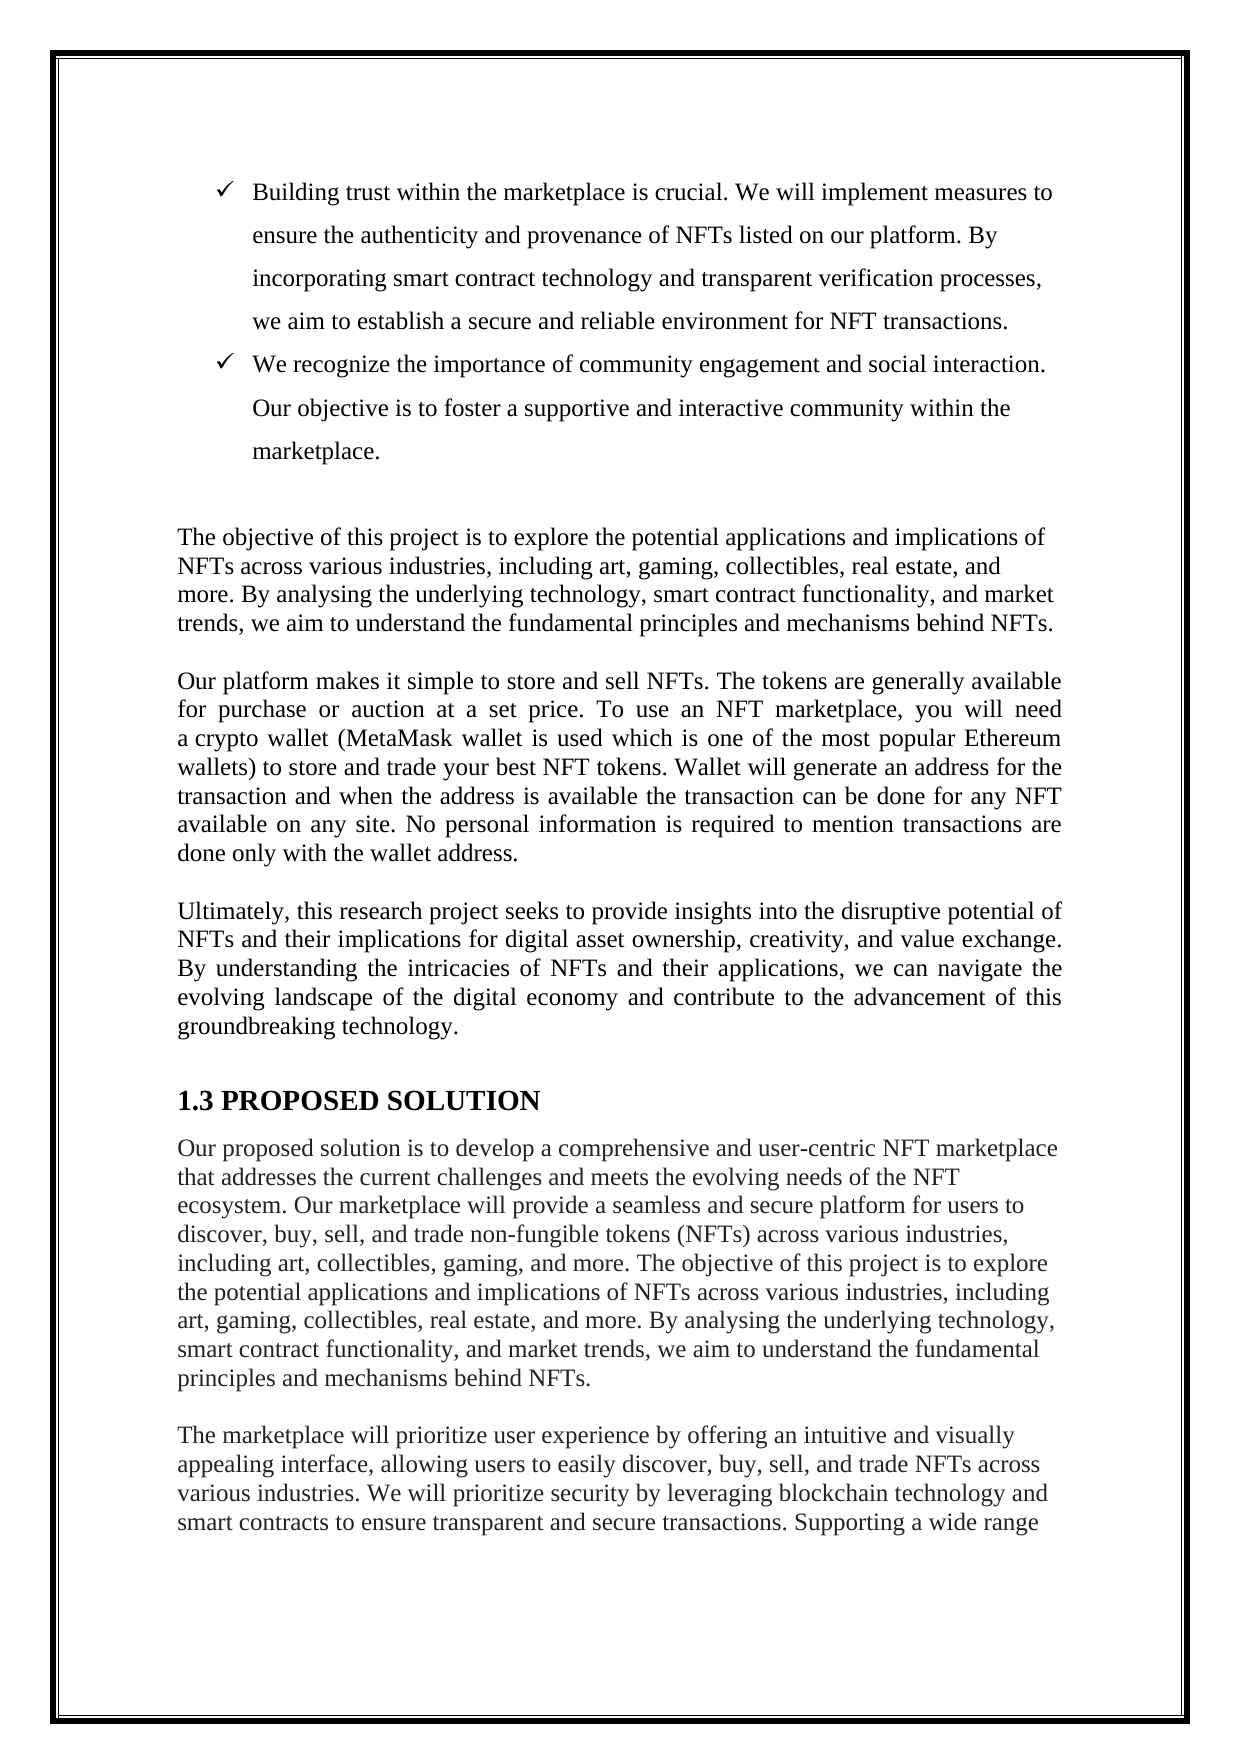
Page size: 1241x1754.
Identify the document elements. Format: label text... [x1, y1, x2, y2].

text Our proposed solution is to develop a comprehensive and user-centric NFT marketplace that addresses the current challenges and meets the evolving needs of the NFT ecosystem. Our marketplace will provide a seamless and secure platform for users to discover, buy, sell, and trade non-fungible tokens (NFTs) across various industries, including art, collectibles, gaming, and more. The objective of this project is to explore the potential applications and implications of NFTs across various industries, including art, gaming, collectibles, real estate, and more. By analysing the underlying technology, smart contract functionality, and market trends, we aim to understand the fundamental principles and mechanisms behind NFTs. [177, 1133, 1063, 1392]
list We recognize the importance of community engagement and social interaction. Our objective is to foster a supportive and interactive community within the marketplace. [214, 349, 1063, 464]
list Building trust within the marketplace is crucial. We will implement measures to ensure the authenticity and provenance of NFTs listed on our platform. By incorporating smart contract technology and transparent verification processes, we aim to establish a secure and reliable environment for NFT transactions. [214, 177, 1063, 335]
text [177, 1421, 1063, 1536]
text Our platform makes it simple to store and sell NFTs. The tokens are generally available for purchase or auction at a set price. To use an NFT marketplace, you will need a crypto wallet (MetaMask wallet is used which is one of the most popular Ethereum wallets) to store and trade your best NFT tokens. Wallet will generate an address for the transaction and when the address is available the transaction can be done for any NFT available on any site. No personal information is required to mention transactions are done only with the wallet address. [177, 666, 1063, 867]
text The objective of this project is to explore the potential applications and implications of NFTs across various industries, including art, gaming, collectibles, real estate, and more. By analysing the underlying technology, smart contract functionality, and market trends, we aim to understand the fundamental principles and mechanisms behind NFTs. [177, 522, 1063, 637]
text 1.3 PROPOSED SOLUTION [177, 1083, 1063, 1116]
text Ultimately, this research project seeks to provide insights into the disruptive potential of NFTs and their implications for digital asset ownership, creativity, and value exchange. By understanding the intricacies of NFTs and their applications, we can navigate the evolving landscape of the digital economy and contribute to the advancement of this groundbreaking technology. [177, 896, 1063, 1039]
